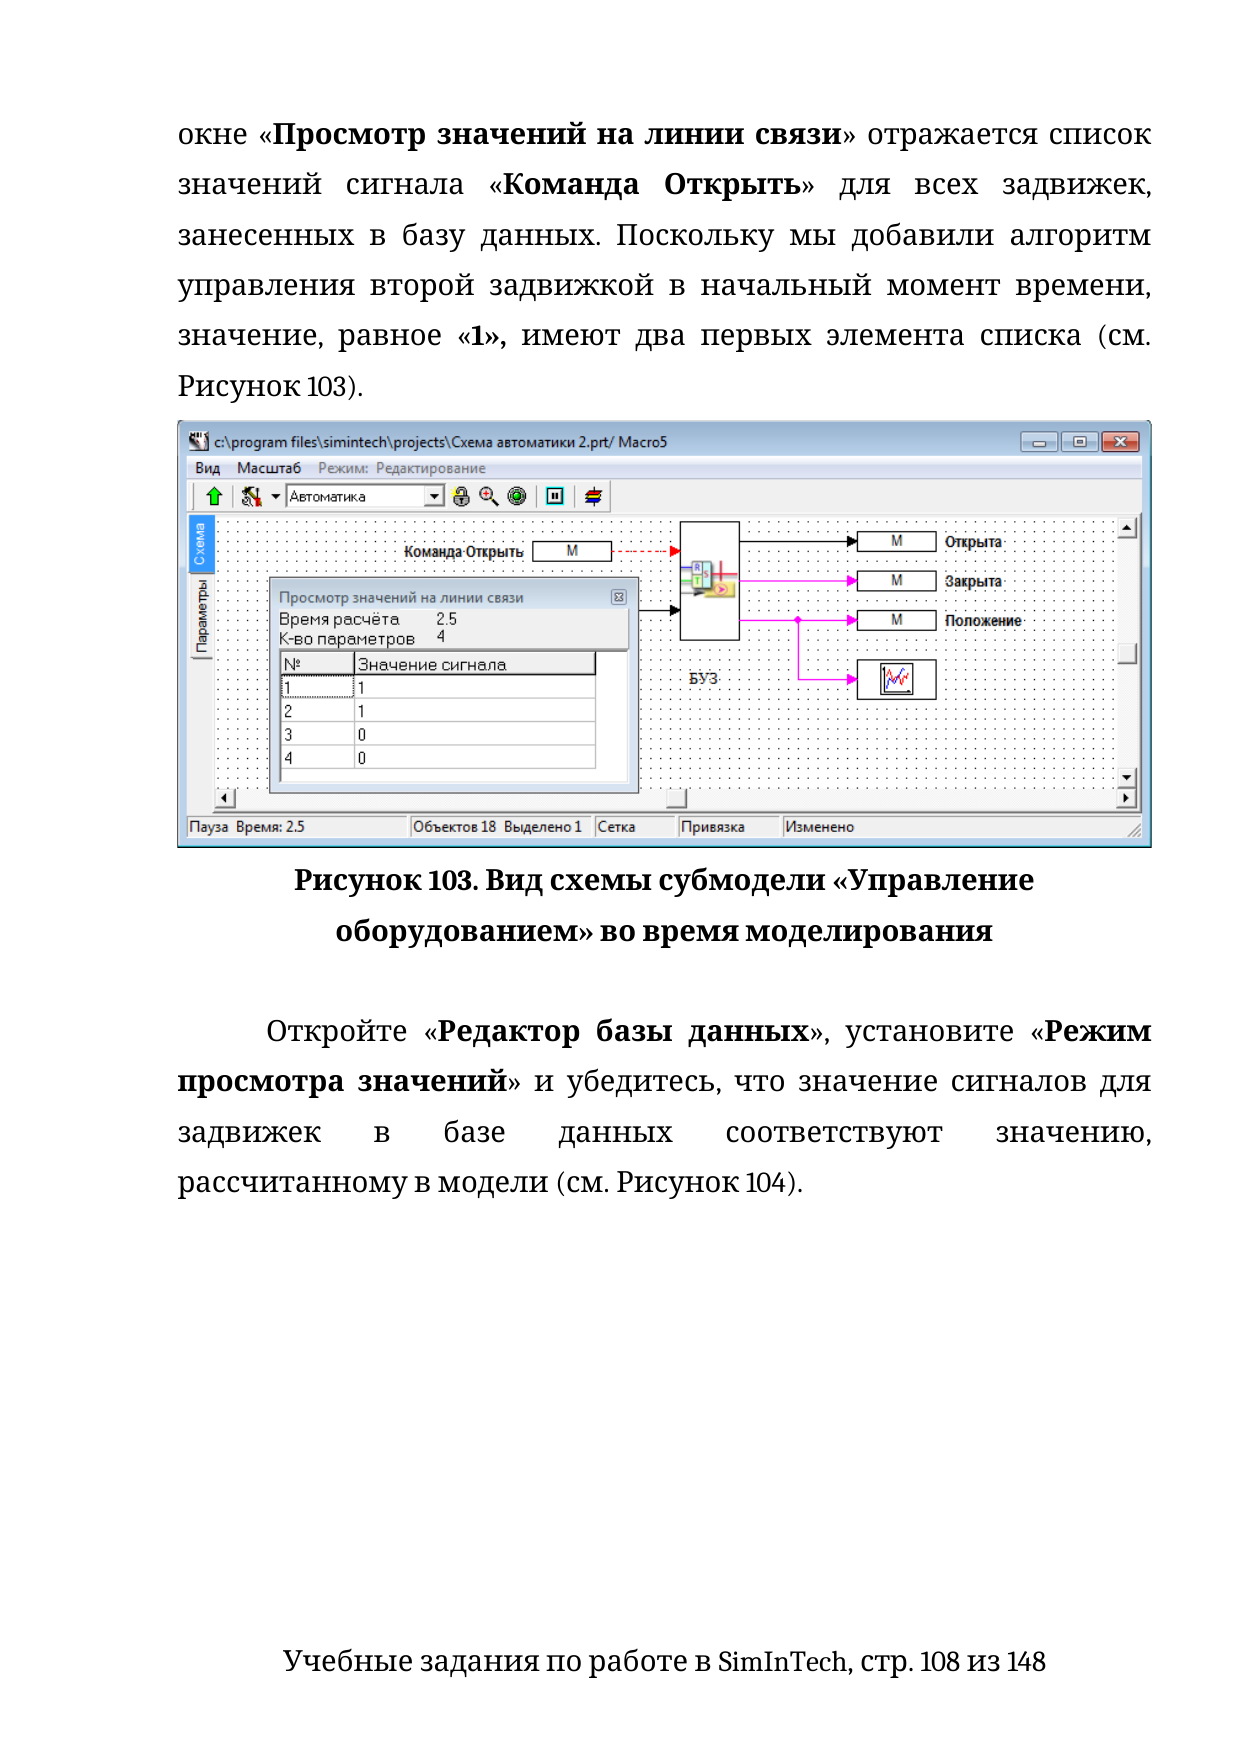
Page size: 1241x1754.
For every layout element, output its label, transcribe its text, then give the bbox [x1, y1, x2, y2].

picture [177, 420, 1152, 848]
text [177, 118, 1152, 403]
